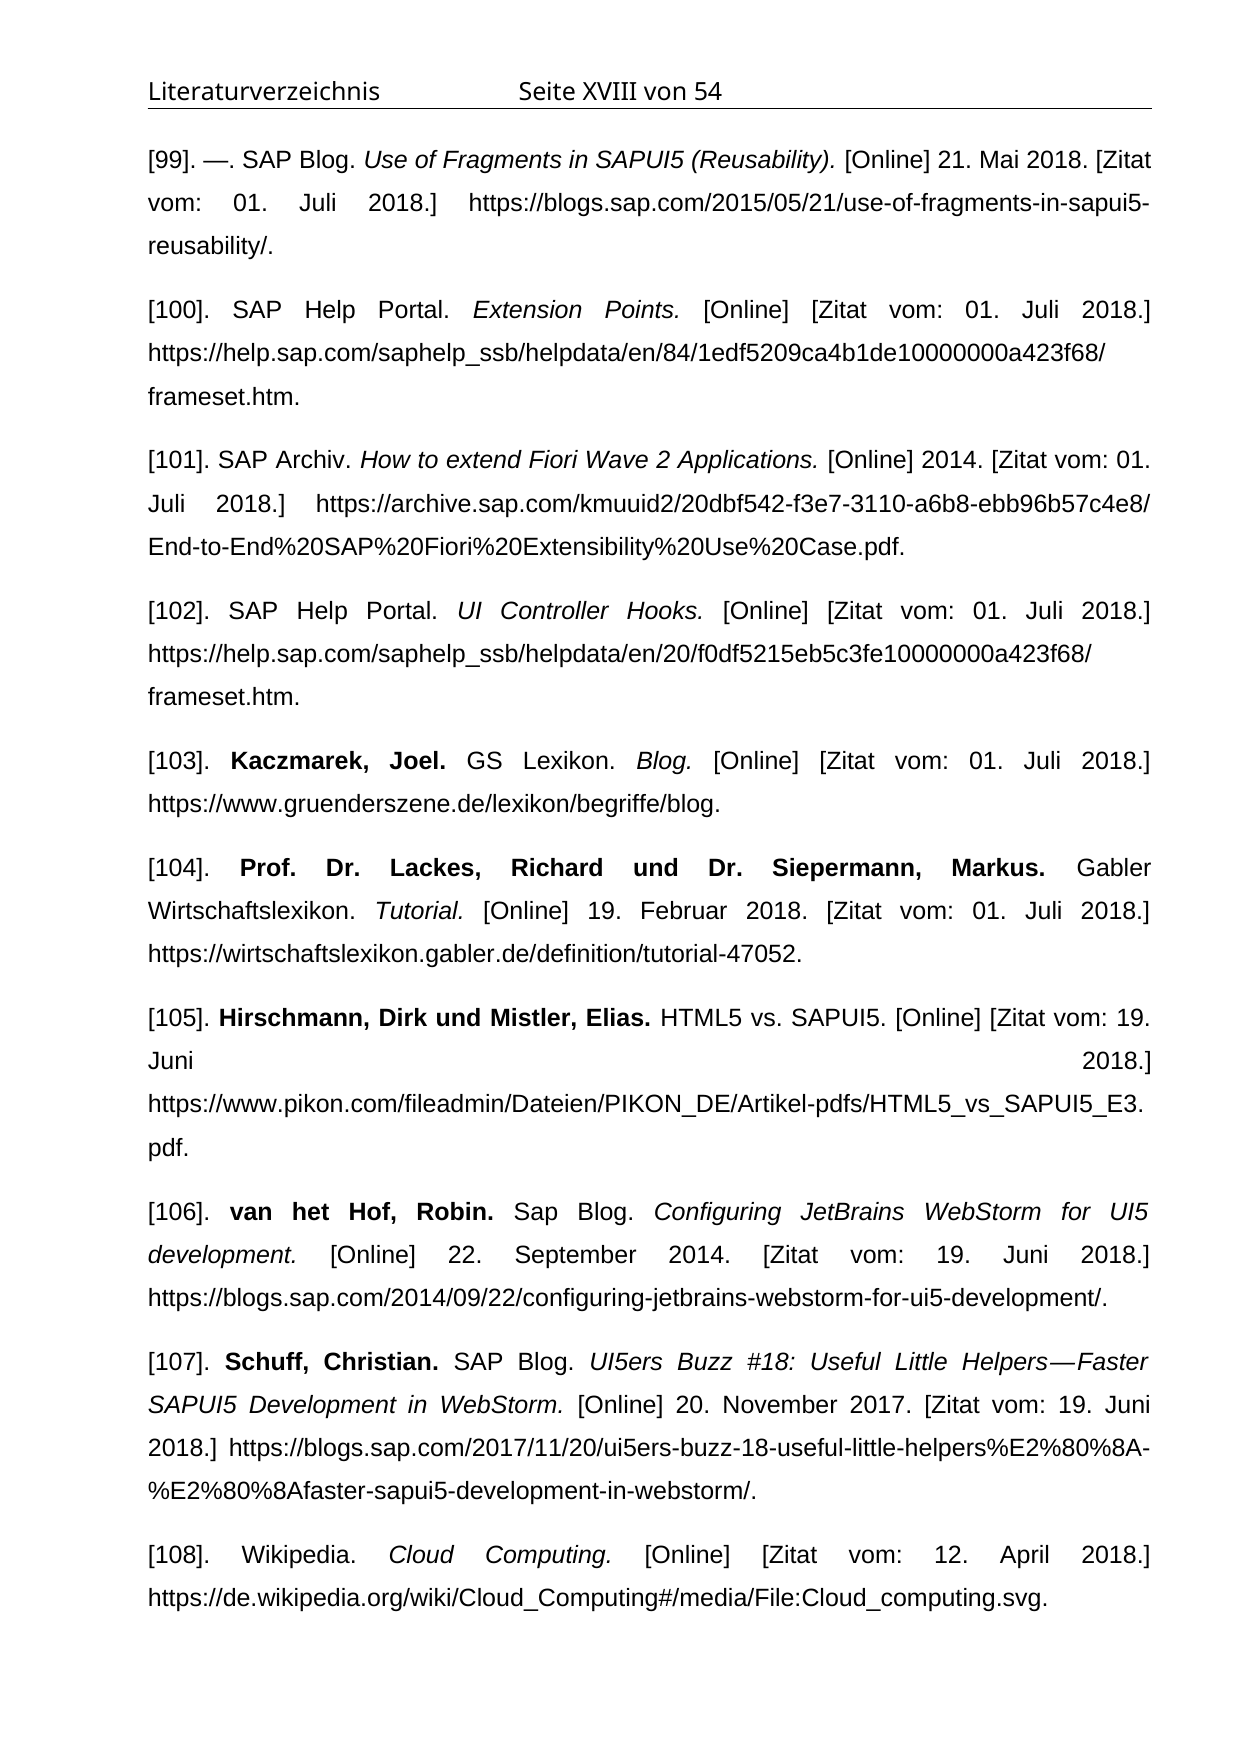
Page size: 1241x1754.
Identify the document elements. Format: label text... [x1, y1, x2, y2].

text [104]. Prof. Dr. Lackes, Richard und Dr. Siepermann, Markus. Gabler Wirtschaftslexikon. Tutorial. [Online] 19. Februar 2018. [Zitat vom: 01. Juli 2018.] https://wirtschaftslexikon.gabler.de/definition/tutorial-47052. [148, 853, 1152, 968]
text [108]. Wikipedia. Cloud Computing. [Online] [Zitat vom: 12. April 2018.] https://de.wikipedia.org/wiki/Cloud_Computing#/media/File:Cloud_computing.svg. [148, 1540, 1152, 1612]
text [107]. Schuff, Christian. SAP Blog. UI5ers Buzz #18: Useful Little Helpers — Faster SAPUI5 Development in WebStorm. [Online] 20. November 2017. [Zitat vom: 19. Juni 2018.] https://blogs.sap.com/2017/11/20/ui5ers-buzz-18-useful-little-helpers%E2%80%8A-%E2%80%8Afaster-sapui5-development-in-webstorm/. [148, 1347, 1152, 1505]
text [105]. Hirschmann, Dirk und Mistler, Elias. HTML5 vs. SAPUI5. [Online] [Zitat vom: 19. Juni 2018.] https://www.pikon.com/fileadmin/Dateien/PIKON_DE/Artikel-pdfs/HTML5_vs_SAPUI5_E3.pdf. [148, 1003, 1152, 1161]
text [99]. —. SAP Blog. Use of Fragments in SAPUI5 (Reusability). [Online] 21. Mai 2018. [Zitat vom: 01. Juli 2018.] https://blogs.sap.com/2015/05/21/use-of-fragments-in-sapui5-reusability/. [148, 145, 1152, 260]
text [101]. SAP Archiv. How to extend Fiori Wave 2 Applications. [Online] 2014. [Zitat vom: 01. Juli 2018.] https://archive.sap.com/kmuuid2/20dbf542-f3e7-3110-a6b8-ebb96b57c4e8/End-to-End%20SAP%20Fiori%20Extensibility%20Use%20Case.pdf. [148, 446, 1152, 561]
text [106]. van het Hof, Robin. Sap Blog. Configuring JetBrains WebStorm for UI5 development. [Online] 22. September 2014. [Zitat vom: 19. Juni 2018.] https://blogs.sap.com/2014/09/22/configuring-jetbrains-webstorm-for-ui5-development/. [148, 1197, 1152, 1312]
text [100]. SAP Help Portal. Extension Points. [Online] [Zitat vom: 01. Juli 2018.] https://help.sap.com/saphelp_ssb/helpdata/en/84/1edf5209ca4b1de10000000a423f68/frameset.htm. [148, 295, 1152, 410]
text [103]. Kaczmarek, Joel. GS Lexikon. Blog. [Online] [Zitat vom: 01. Juli 2018.] https://www.gruenderszene.de/lexikon/begriffe/blog. [148, 746, 1152, 818]
text [102]. SAP Help Portal. UI Controller Hooks. [Online] [Zitat vom: 01. Juli 2018.] https://help.sap.com/saphelp_ssb/helpdata/en/20/f0df5215eb5c3fe10000000a423f68/frameset.htm. [148, 596, 1152, 711]
